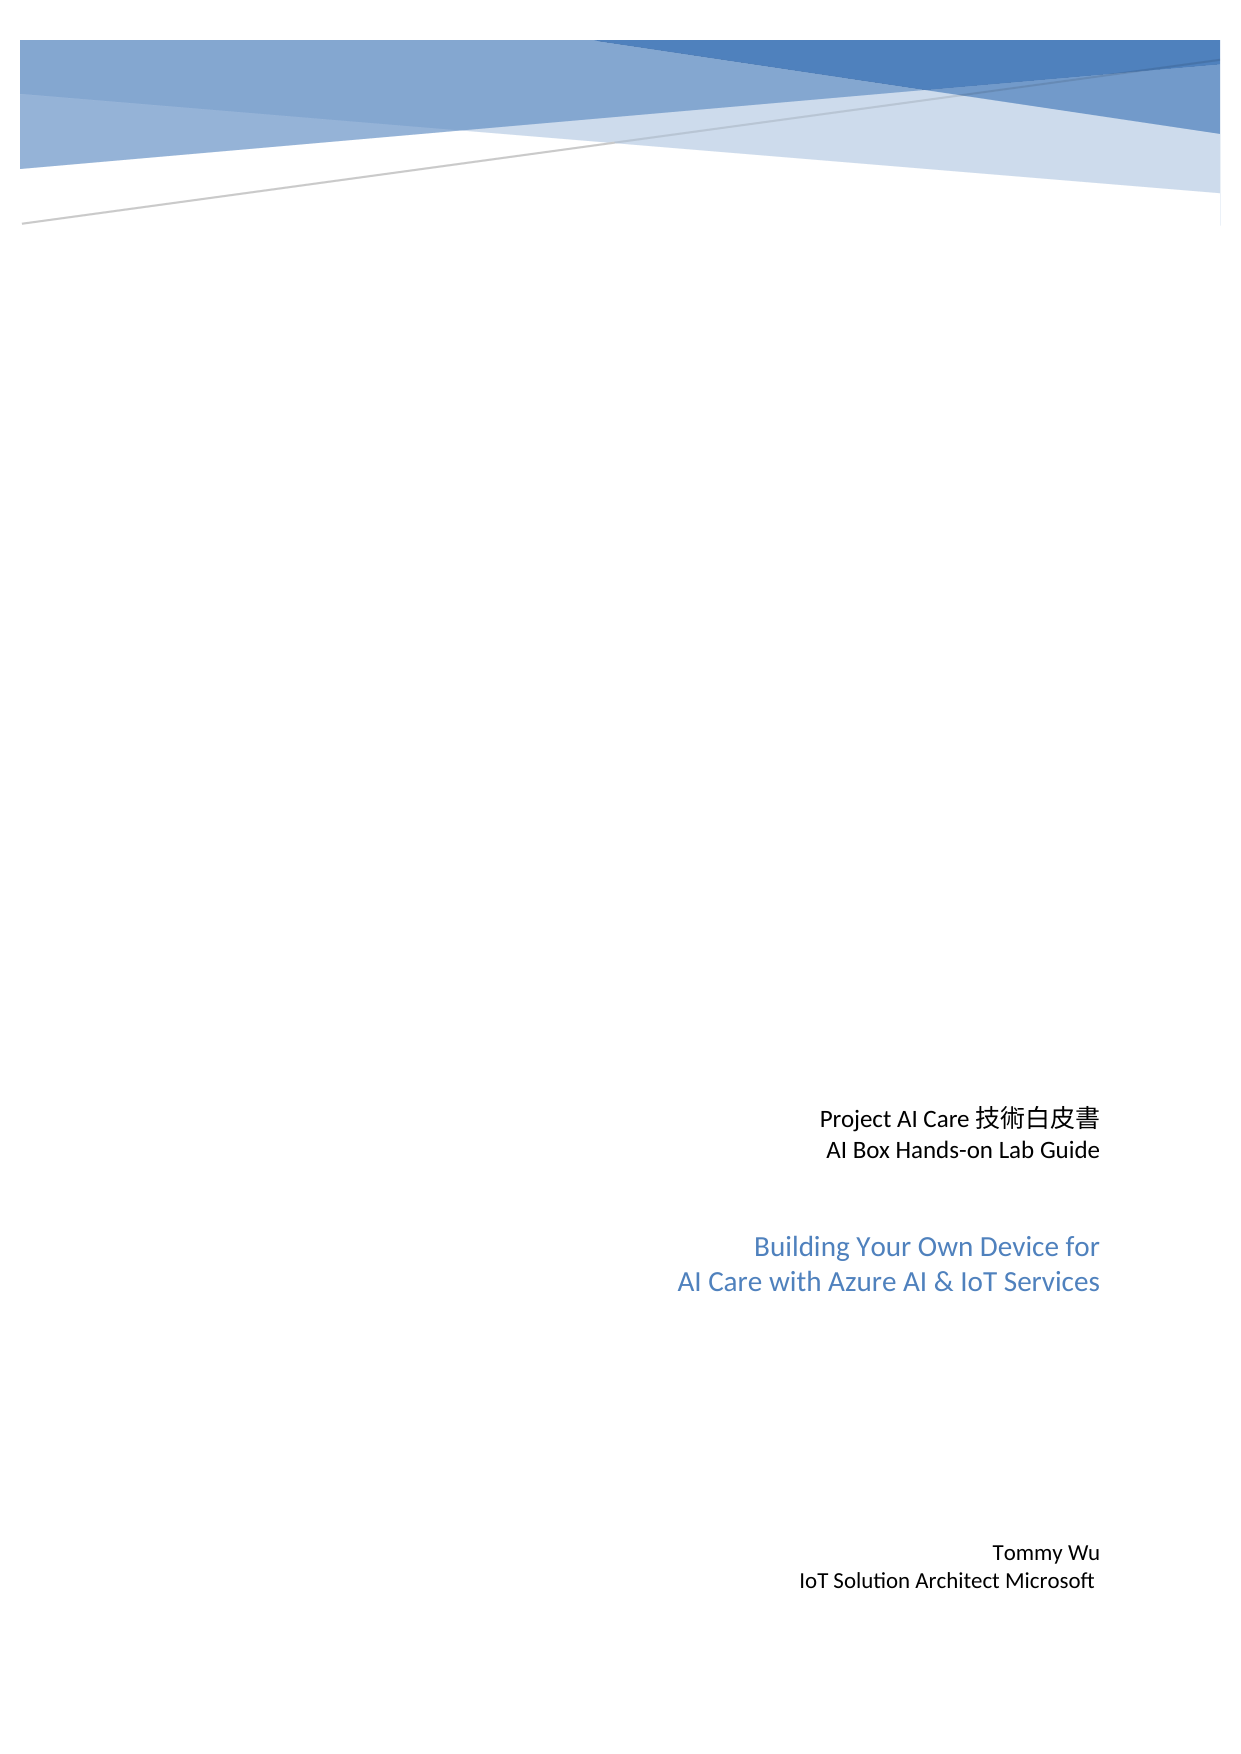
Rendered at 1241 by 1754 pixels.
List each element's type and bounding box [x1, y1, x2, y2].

picture [20, 40, 1221, 240]
